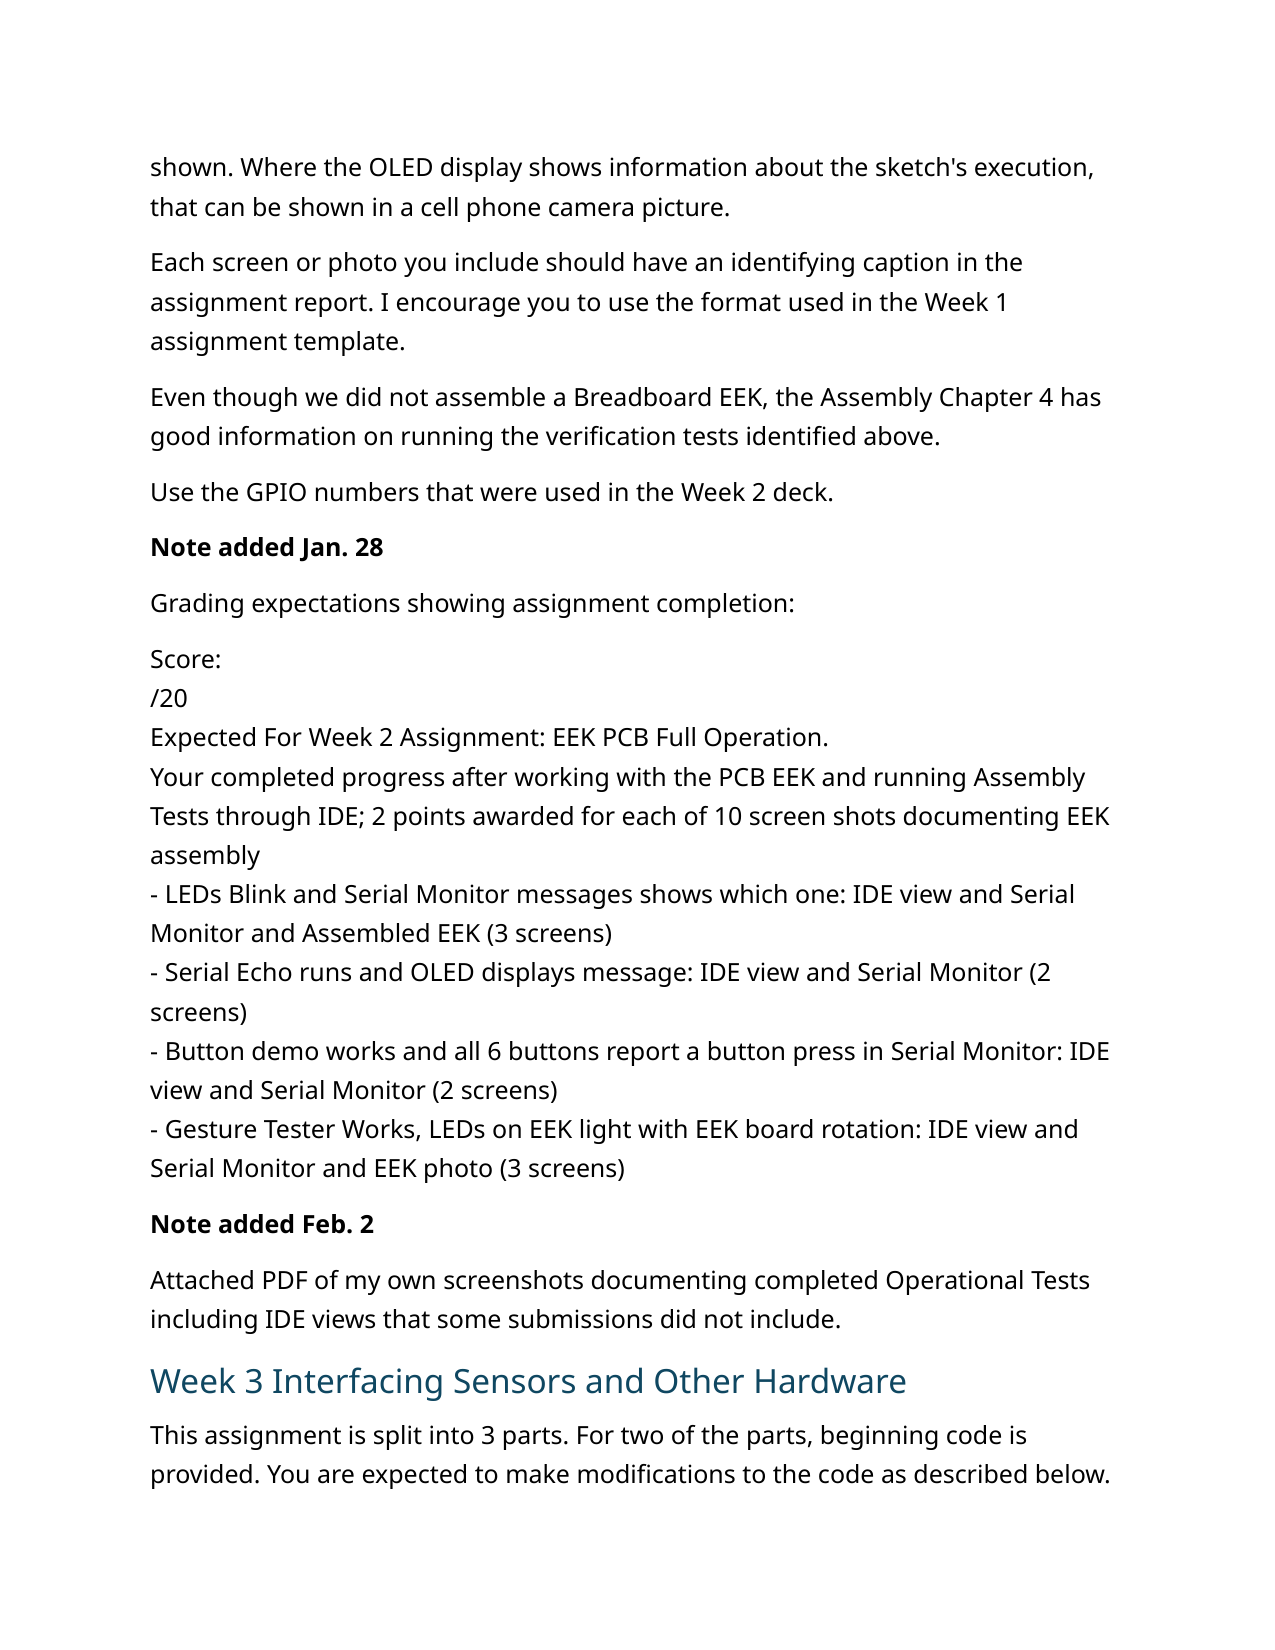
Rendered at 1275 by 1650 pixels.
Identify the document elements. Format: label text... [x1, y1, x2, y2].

text Note added Feb. 2 [150, 1207, 1125, 1241]
text Even though we did not assemble a Breadboard EEK, the Assembly Chapter 4 has good information on running the verification tests identified above. [150, 379, 1125, 452]
text This assignment is split into 3 parts. For two of the parts, beginning code is provided. You are expected to make modifications to the code as described below. [150, 1418, 1125, 1491]
subtitle Week 3 Interfacing Sensors and Other Hardware [150, 1357, 1125, 1403]
text Use the GPIO numbers that were used in the Week 2 deck. [150, 474, 1125, 508]
text Attached PDF of my own screenshots documenting completed Operational Tests including IDE views that some submissions did not include. [150, 1262, 1125, 1336]
text Score: /20 Expected For Week 2 Assignment: EEK PCB Full Operation. Your completed progress after working with the PCB EEK and running Assembly Tests through IDE; 2 points awarded for each of 10 screen shots documenting EEK assembly - LEDs Blink and Serial Monitor messages shows which one: IDE view and Serial Monitor and Assembled EEK (3 screens) - Serial Echo runs and OLED displays message: IDE view and Serial Monitor (2 screens) - Button demo works and all 6 buttons report a button press in Serial Monitor: IDE view and Serial Monitor (2 screens) - Gesture Tester Works, LEDs on EEK light with EEK board rotation: IDE view and Serial Monitor and EEK photo (3 screens) [150, 642, 1125, 1185]
text Note added Jan. 28 [150, 530, 1125, 564]
text Each screen or photo you include should have an identifying caption in the assignment report. I encourage you to use the format used in the Week 1 assignment template. [150, 245, 1125, 357]
text Grading expectations showing assignment completion: [150, 586, 1125, 620]
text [150, 150, 1125, 223]
